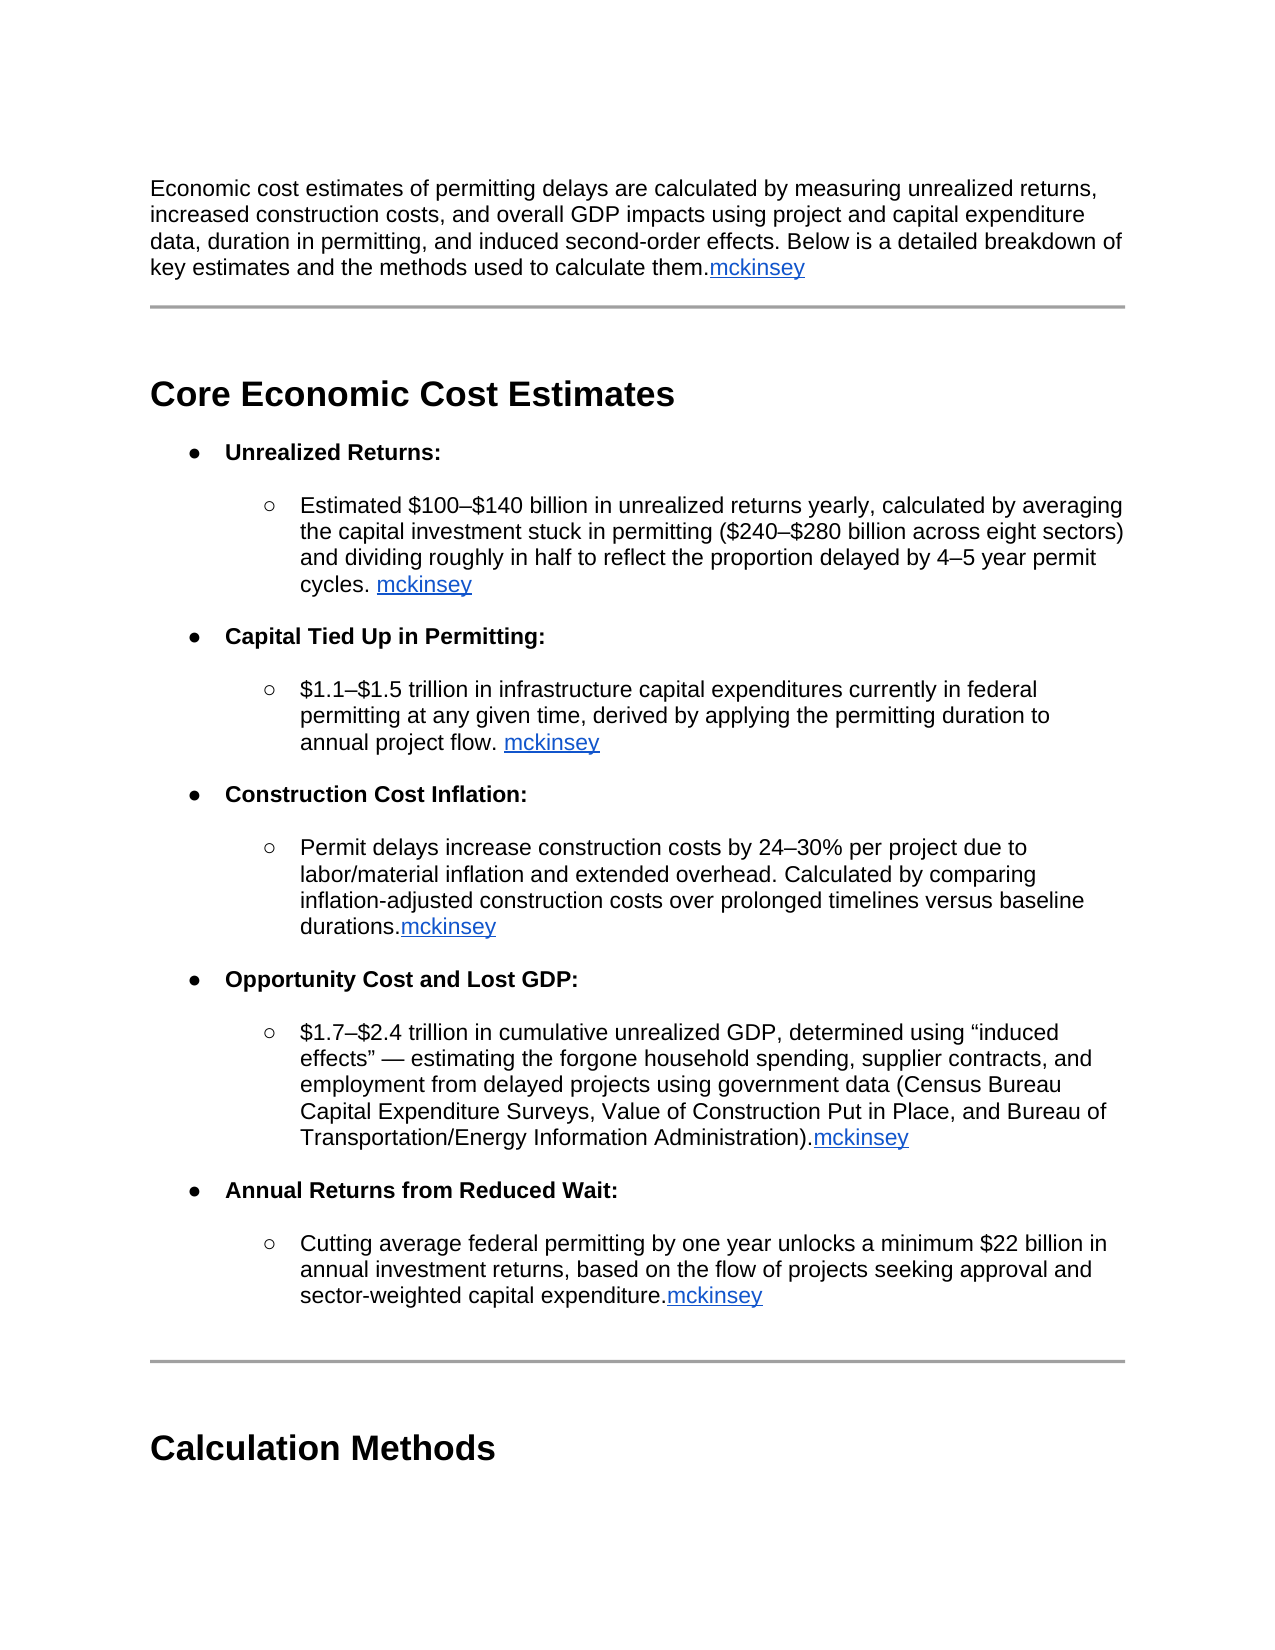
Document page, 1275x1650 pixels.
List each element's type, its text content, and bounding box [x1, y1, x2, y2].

list Unrealized Returns: [187, 439, 1125, 492]
list Construction Cost Inflation: [187, 781, 1125, 834]
text Economic cost estimates of permitting delays are calculated by measuring unrealized returns, increased construction costs, and overall GDP impacts using project and capital expenditure data, duration in permitting, and induced second-order effects. Below is a detailed breakdown of key estimates and the methods used to calculate them.mckinsey [150, 175, 1125, 280]
list Permit delays increase construction costs by 24–30% per project due to labor/material inflation and extended overhead. Calculated by comparing inflation-adjusted construction costs over prolonged timelines versus baseline durations.mckinsey [262, 834, 1125, 966]
list Annual Returns from Reduced Wait: [187, 1177, 1125, 1229]
list $1.1–$1.5 trillion in infrastructure capital expenditures currently in federal permitting at any given time, derived by applying the permitting duration to annual project flow. mckinsey [262, 676, 1125, 781]
list Estimated $100–$140 billion in unrealized returns yearly, calculated by averaging the capital investment stuck in permitting ($240–$280 billion across eight sectors) and dividing roughly in half to reflect the proportion delayed by 4–5 year permit cycles. mckinsey [262, 492, 1125, 623]
list Opportunity Cost and Lost GDP: [187, 966, 1125, 1019]
subtitle Core Economic Cost Estimates [150, 373, 1125, 414]
list $1.7–$2.4 trillion in cumulative unrealized GDP, determined using “induced effects” — estimating the forgone household spending, supplier contracts, and employment from delayed projects using government data (Census Bureau Capital Expenditure Surveys, Value of Construction Put in Place, and Bureau of Transportation/Energy Information Administration).mckinsey [262, 1019, 1125, 1177]
list Cutting average federal permitting by one year unlocks a minimum $22 billion in annual investment returns, based on the flow of projects seeking approval and sector-weighted capital expenditure.mckinsey [262, 1229, 1125, 1335]
subtitle Calculation Methods [150, 1428, 1125, 1468]
list Capital Tied Up in Permitting: [187, 623, 1125, 676]
